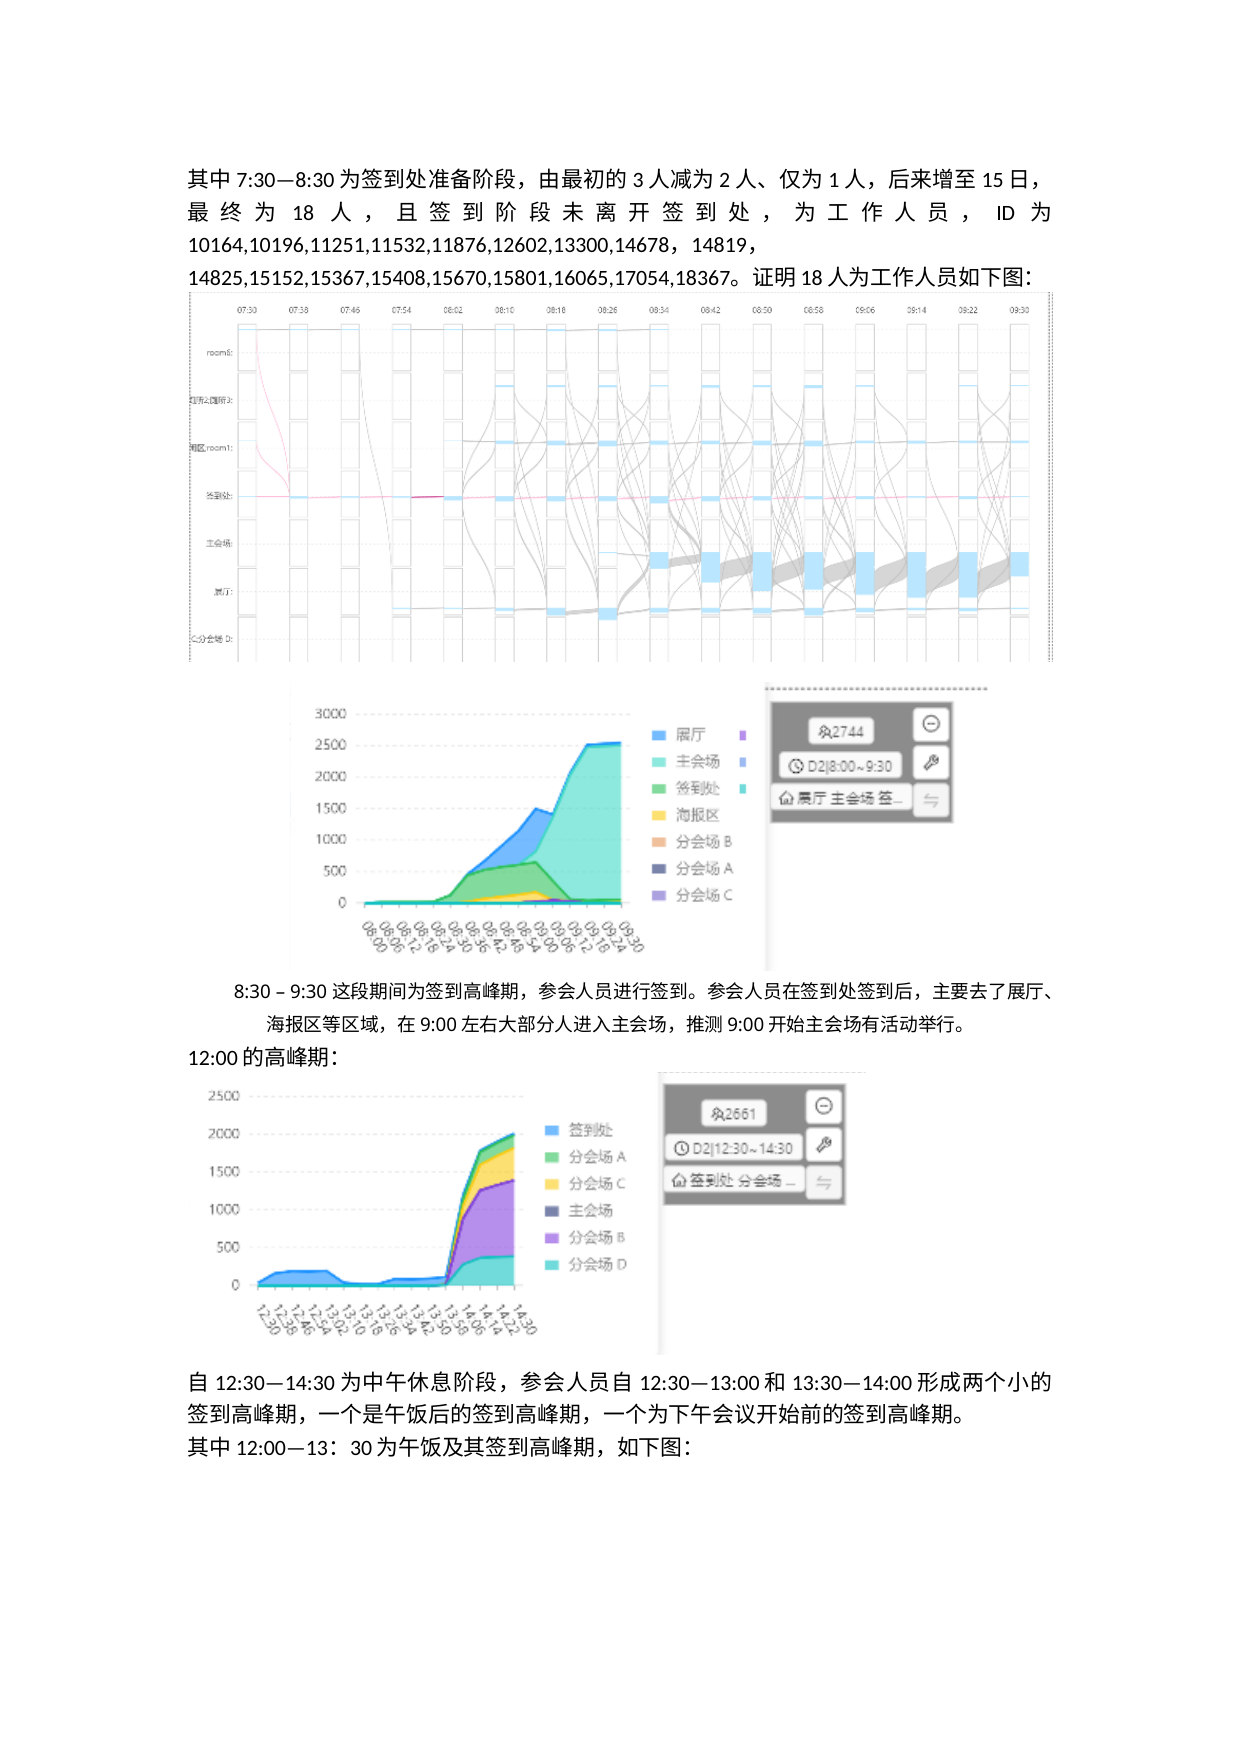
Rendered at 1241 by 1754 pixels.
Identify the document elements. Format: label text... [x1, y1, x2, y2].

picture [289, 682, 989, 971]
picture [187, 1072, 866, 1355]
text 自12:30—14:30为中午休息阶段，参会人员自12:30—13:00和13:30—14:00形成两个小的签到高峰期，一个是午饭后的签到高峰期，一个为下午会议开始前的签到高峰期。 [187, 1364, 1053, 1429]
text 14825,15152,15367,15408,15670,15801,16065,17054,18367。证明18人为工作人员如下图： [187, 259, 1053, 292]
text 其中12:00—13：30为午饭及其签到高峰期，如下图： [187, 1429, 1053, 1462]
text 8:30 – 9:30 这段期间为签到高峰期，参会人员进行签到。参会人员在签到处签到后，主要去了展厅、海报区等区域，在9:00左右大部分人进入主会场，推测9:00开始主会场有活动举行。 [187, 974, 1053, 1039]
text 12:00的高峰期： [187, 1039, 1053, 1072]
text 其中7:30—8:30为签到处准备阶段，由最初的3人减为2人、仅为1人，后来增至15日，最终为18人，且签到阶段未离开签到处，为工作人员，ID为10164,10196,11251,11532,11876,12602,13300,14678，14819， [187, 162, 1053, 259]
picture [187, 292, 1053, 662]
